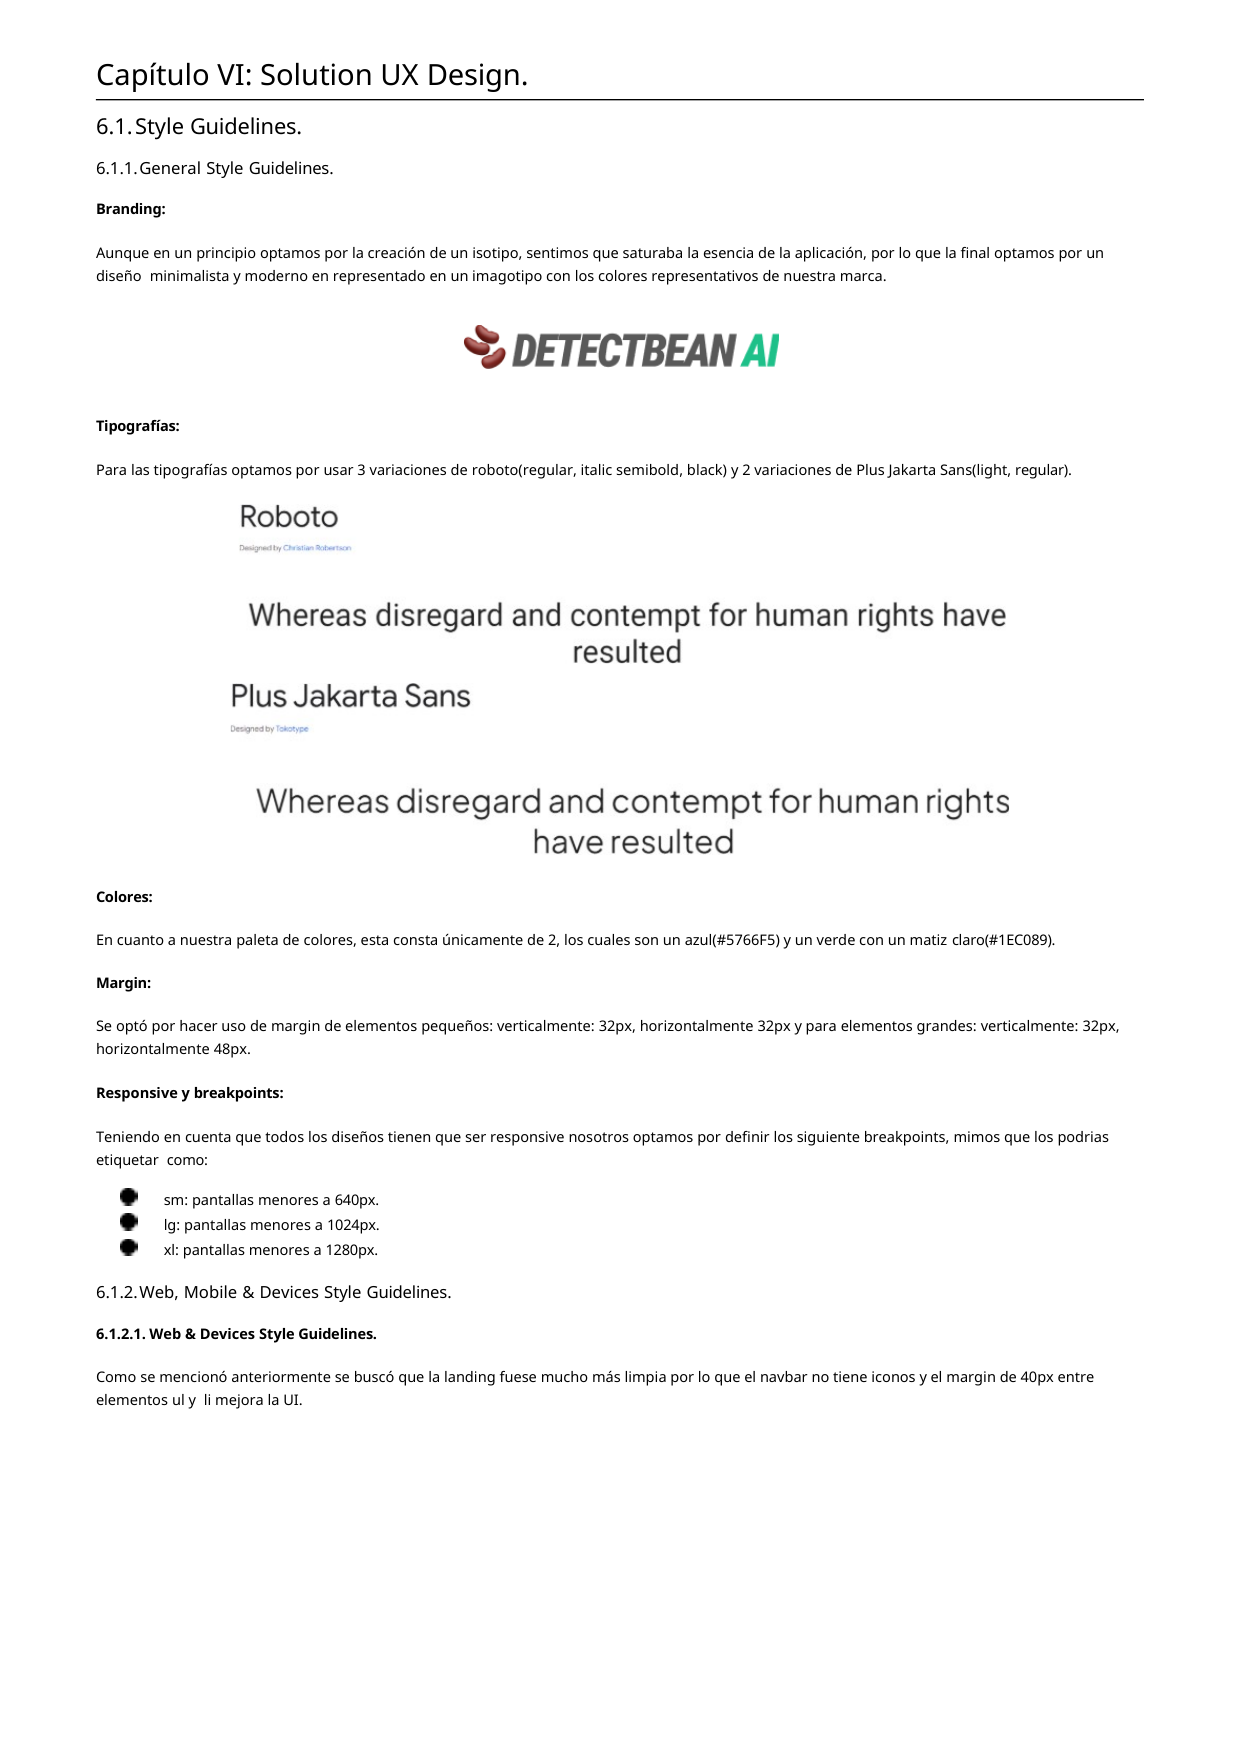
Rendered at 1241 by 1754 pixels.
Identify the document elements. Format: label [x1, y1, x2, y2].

picture [120, 1239, 138, 1256]
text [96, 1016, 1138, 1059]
picture [230, 683, 1010, 855]
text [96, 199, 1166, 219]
picture [238, 504, 1007, 664]
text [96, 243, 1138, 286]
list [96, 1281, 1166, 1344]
picture [120, 1188, 138, 1206]
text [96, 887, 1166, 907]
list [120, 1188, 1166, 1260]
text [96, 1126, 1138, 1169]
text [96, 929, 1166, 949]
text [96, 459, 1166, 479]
picture [120, 1213, 138, 1231]
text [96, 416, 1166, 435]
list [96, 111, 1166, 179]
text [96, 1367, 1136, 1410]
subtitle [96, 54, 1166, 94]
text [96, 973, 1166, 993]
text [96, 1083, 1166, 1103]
picture [463, 325, 779, 369]
